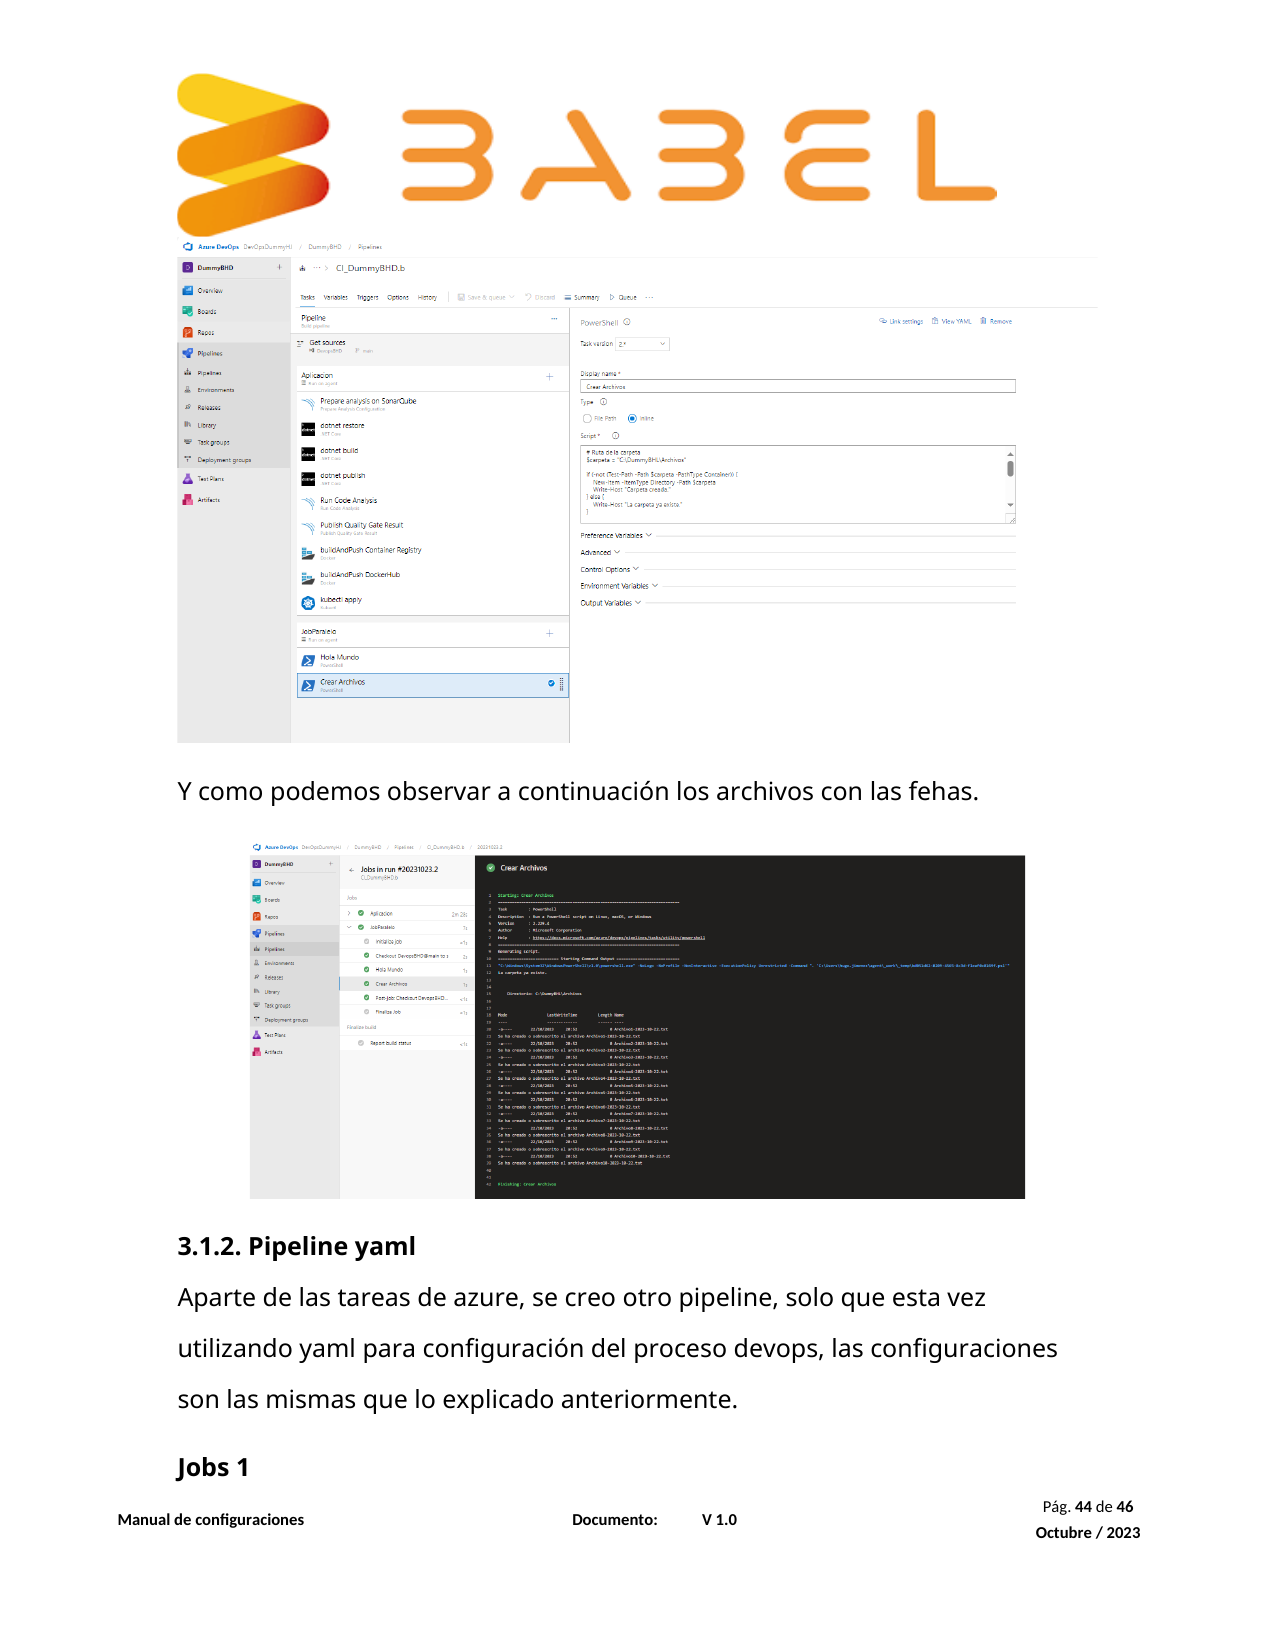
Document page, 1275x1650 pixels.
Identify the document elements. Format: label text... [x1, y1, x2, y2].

text Y como podemos observar a continuación los archivos con las fehas. [177, 773, 1098, 808]
picture [249, 841, 1026, 1199]
picture [177, 73, 1098, 743]
text Aparte de las tareas de azure, se creo otro pipeline, solo que esta vez utilizando yaml para configuración del proceso devops, las configuraciones son las mismas que lo explicado anteriormente. [177, 1280, 1098, 1416]
subtitle 3.1.2. Pipeline yaml [177, 1229, 1098, 1263]
text Jobs 1 [177, 1450, 1098, 1484]
